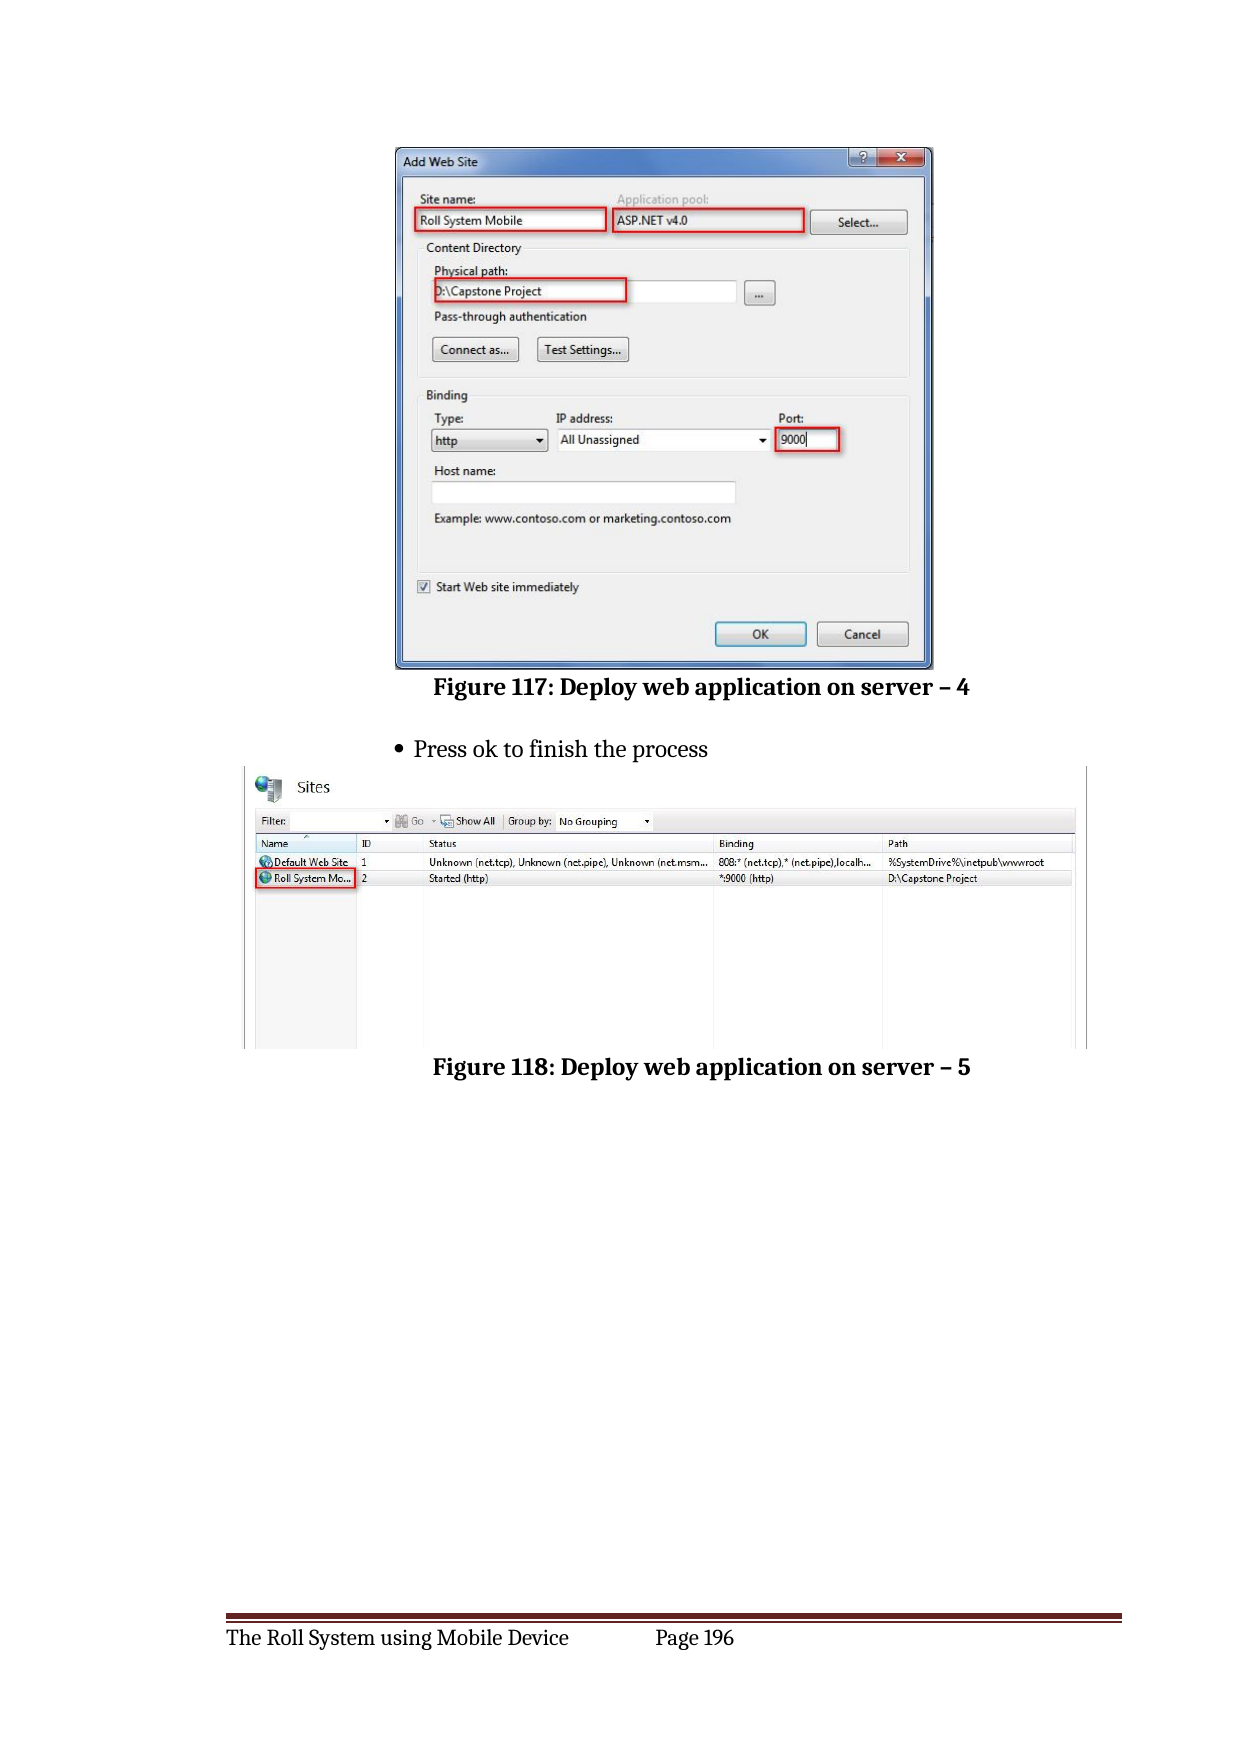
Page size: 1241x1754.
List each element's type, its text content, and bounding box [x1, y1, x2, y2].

picture [395, 147, 934, 670]
list Press ok to finish the process [394, 735, 1122, 764]
list Figure 118: Deploy web application on server – 5 [282, 1053, 1122, 1081]
picture [241, 766, 1088, 1049]
list Figure 117: Deploy web application on server – 4 [282, 673, 1122, 702]
